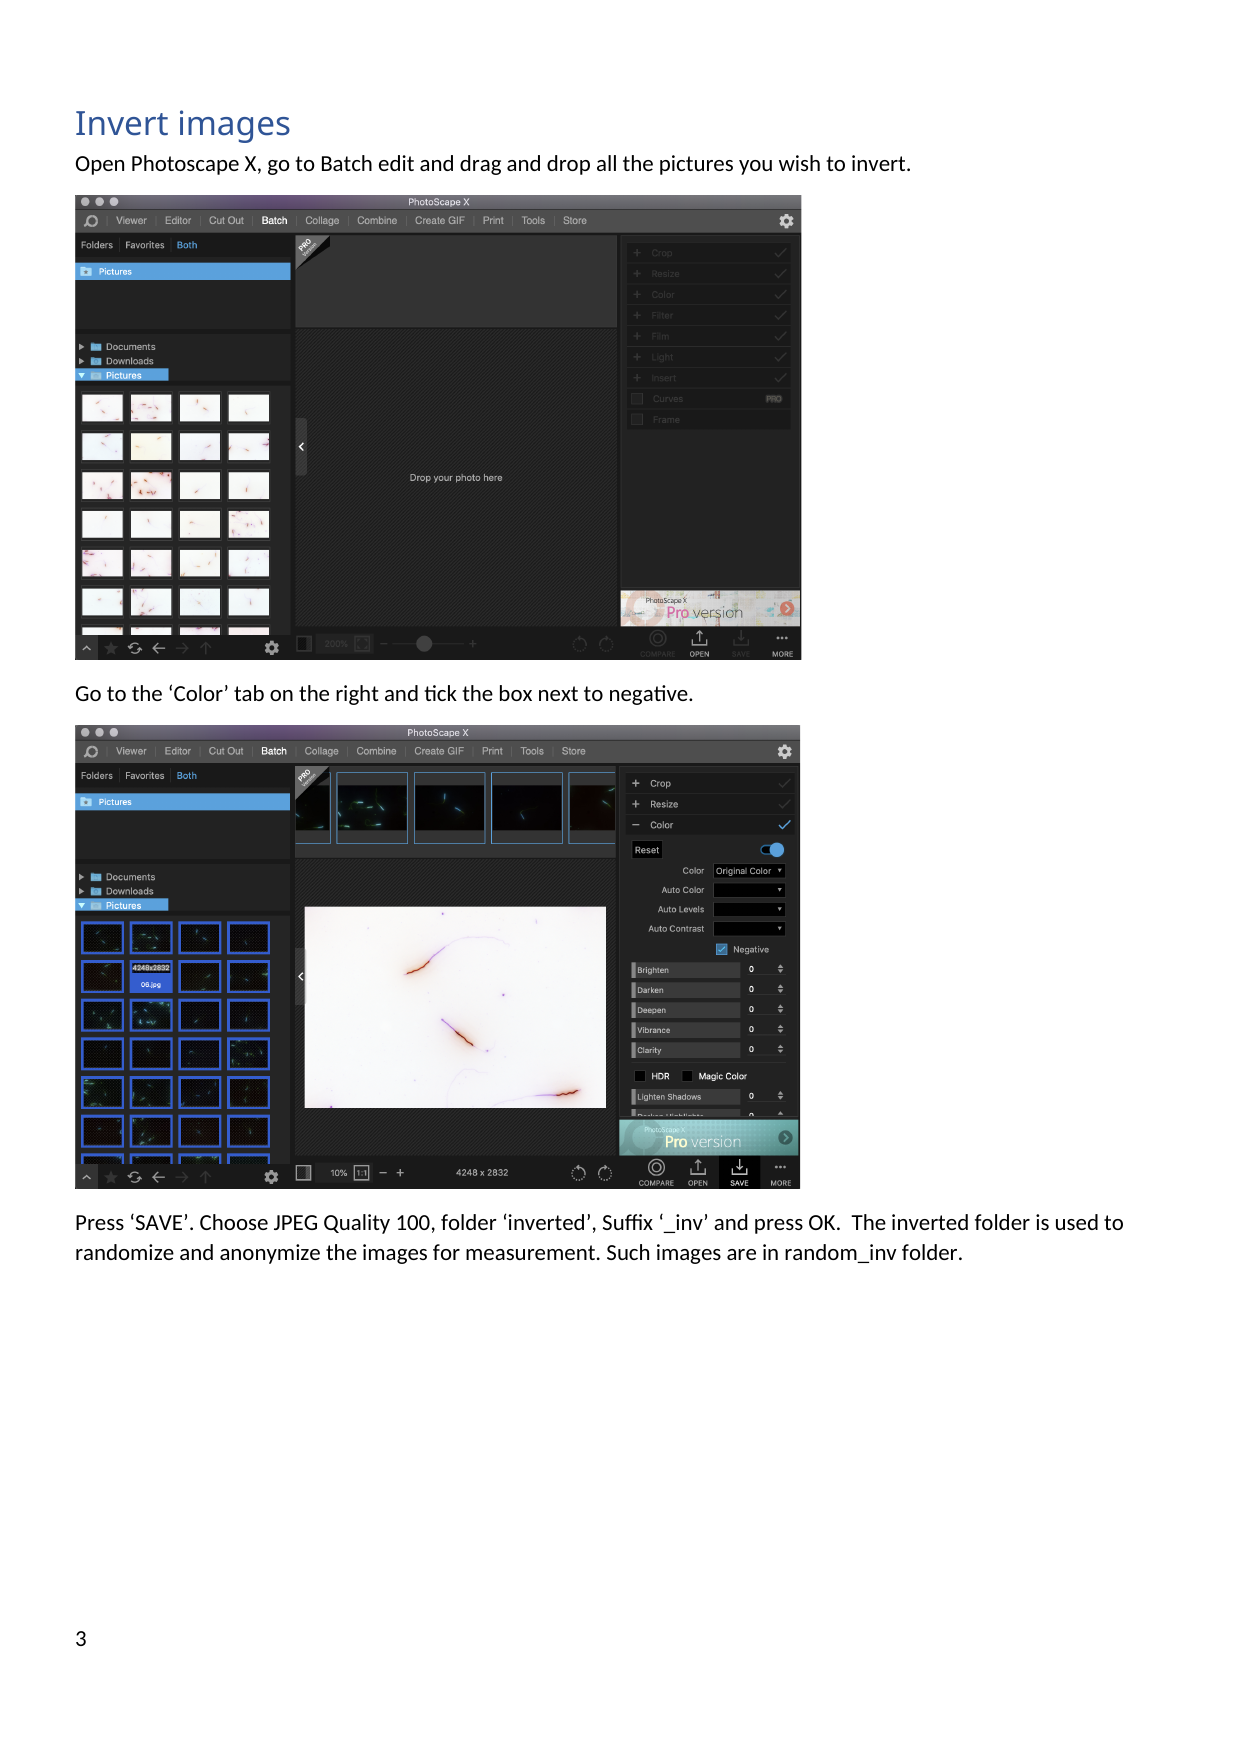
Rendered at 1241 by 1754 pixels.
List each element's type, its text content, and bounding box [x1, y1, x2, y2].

picture [75, 725, 800, 1189]
text Go to the ‘Color’ tab on the right and tick the box next to negative. [75, 679, 1165, 707]
picture [75, 195, 802, 660]
text Open Photoscape X, go to Batch edit and drag and drop all the pictures you wish to invert. [75, 149, 1165, 177]
subtitle Invert images [75, 100, 1165, 145]
text Press ‘SAVE’. Choose JPEG Quality 100, folder ‘inverted’, Suffix ‘_inv’ and press OK. The inverted folder is used to randomize and anonymize the images for measurement. Such images are in random_inv folder. [75, 1208, 1165, 1266]
